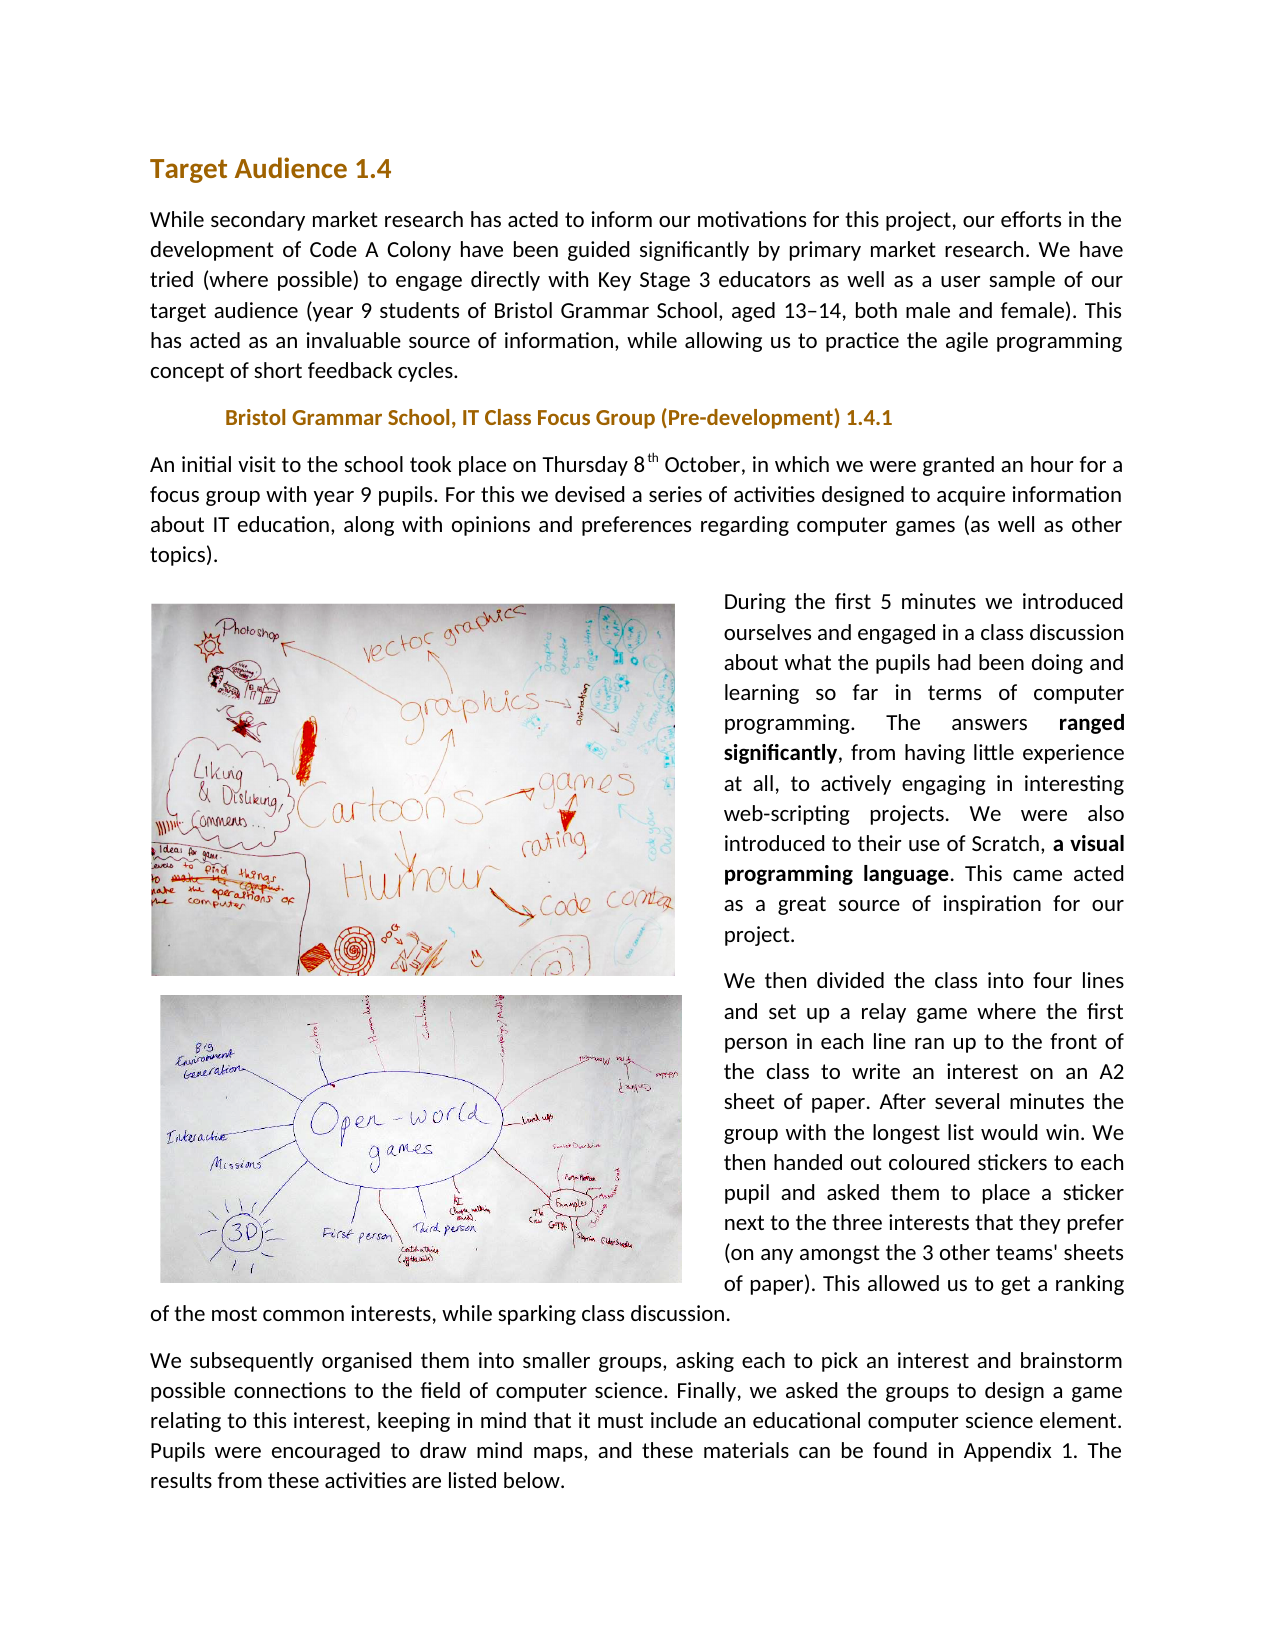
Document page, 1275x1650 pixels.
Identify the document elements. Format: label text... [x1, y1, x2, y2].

text Target Audience 1.4 [150, 150, 1125, 186]
picture [152, 604, 674, 975]
text We subsequently organised them into smaller groups, asking each to pick an interest and brainstorm possible connections to the field of computer science. Finally, we asked the groups to design a game relating to this interest, keeping in mind that it must include an educational computer science element. Pupils were encouraged to draw mind maps, and these materials can be found in Appendix 1. The results from these activities are listed below. [150, 1346, 1125, 1494]
picture [160, 995, 682, 1283]
text While secondary market research has acted to inform our motivations for this project, our efforts in the development of Code A Colony have been guided significantly by primary market research. We have tried (where possible) to engage directly with Key Stage 3 educators as well as a user sample of our target audience (year 9 students of Bristol Grammar School, aged 13–14, both male and female). This has acted as an invaluable source of information, while allowing us to practice the agile programming concept of short feedback cycles. [150, 205, 1125, 384]
text Bristol Grammar School, IT Class Focus Group (Pre-development) 1.4.1 [150, 403, 1125, 431]
text An initial visit to the school took place on Thursday 8th October, in which we were granted an hour for a focus group with year 9 pupils. For this we devised a series of activities designed to acquire information about IT education, along with opinions and preferences regarding computer games (as well as other topics). [150, 450, 1125, 568]
